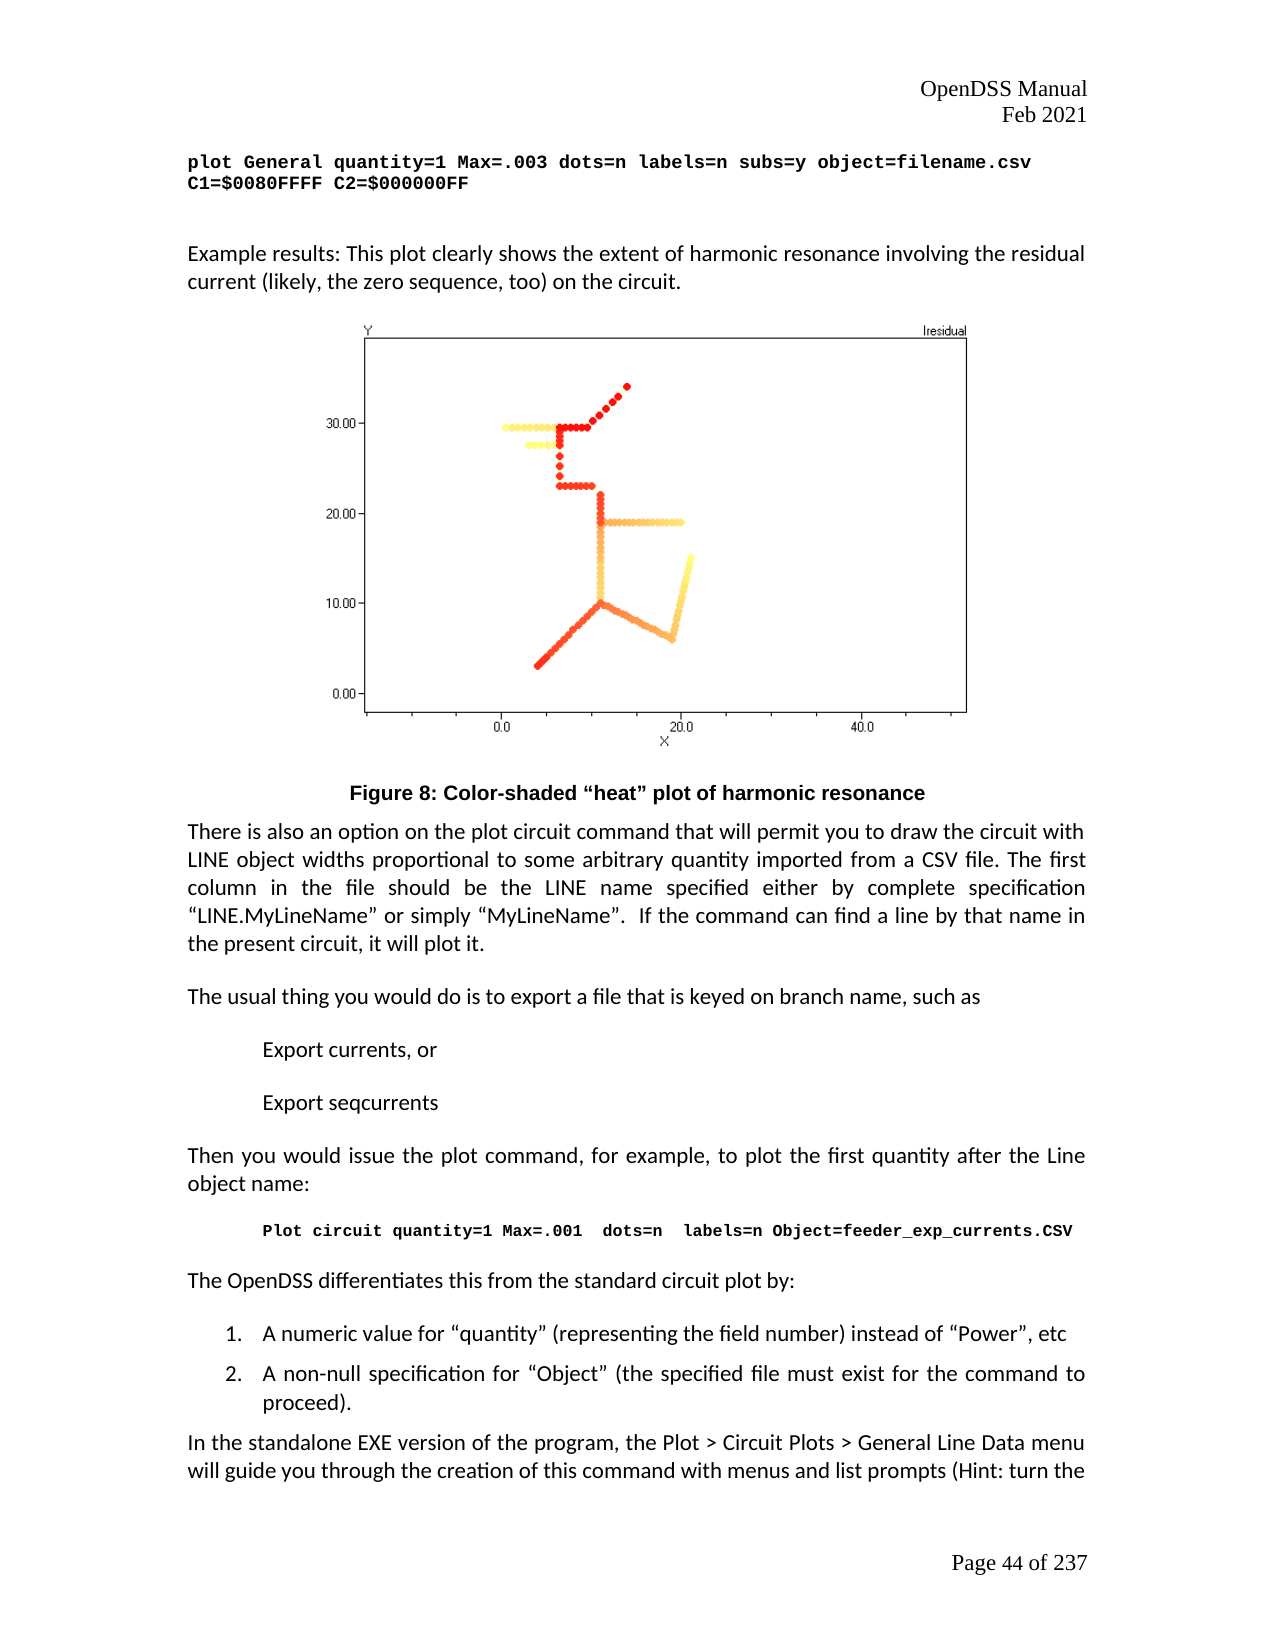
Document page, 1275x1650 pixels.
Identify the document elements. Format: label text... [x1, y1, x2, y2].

text Export currents, or [187, 1035, 1087, 1063]
text Plot circuit quantity=1 Max=.001 dots=n labels=n Object=feeder_exp_currents.CSV [262, 1222, 1087, 1241]
text There is also an option on the plot circuit command that will permit you to draw the circuit with LINE object widths proportional to some arbitrary quantity imported from a CSV file. The first column in the file should be the LINE name specified either by complete specification “LINE.MyLineName” or simply “MyLineName”. If the command can find a line by that name in the present circuit, it will plot it. [187, 817, 1087, 957]
list A numeric value for “quantity” (representing the field number) instead of “Power”, etc [225, 1319, 1087, 1347]
picture [287, 320, 988, 756]
text Example results: This plot clearly shows the extent of harmonic resonance involving the residual current (likely, the zero sequence, too) on the circuit. [187, 239, 1087, 295]
list A non-null specification for “Object” (the specified file must exist for the command to proceed). [225, 1359, 1087, 1416]
text Then you would issue the plot command, for example, to plot the first quantity after the Line object name: [187, 1141, 1087, 1197]
text plot General quantity=1 Max=.003 dots=n labels=n subs=y object=filename.csv C1=$0080FFFF C2=$000000FF [187, 153, 1087, 195]
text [187, 1428, 1087, 1484]
text Export seqcurrents [187, 1088, 1087, 1116]
text The OpenDSS differentiates this from the standard circuit plot by: [187, 1266, 1087, 1294]
text The usual thing you would do is to export a file that is keyed on branch name, such as [187, 982, 1087, 1010]
